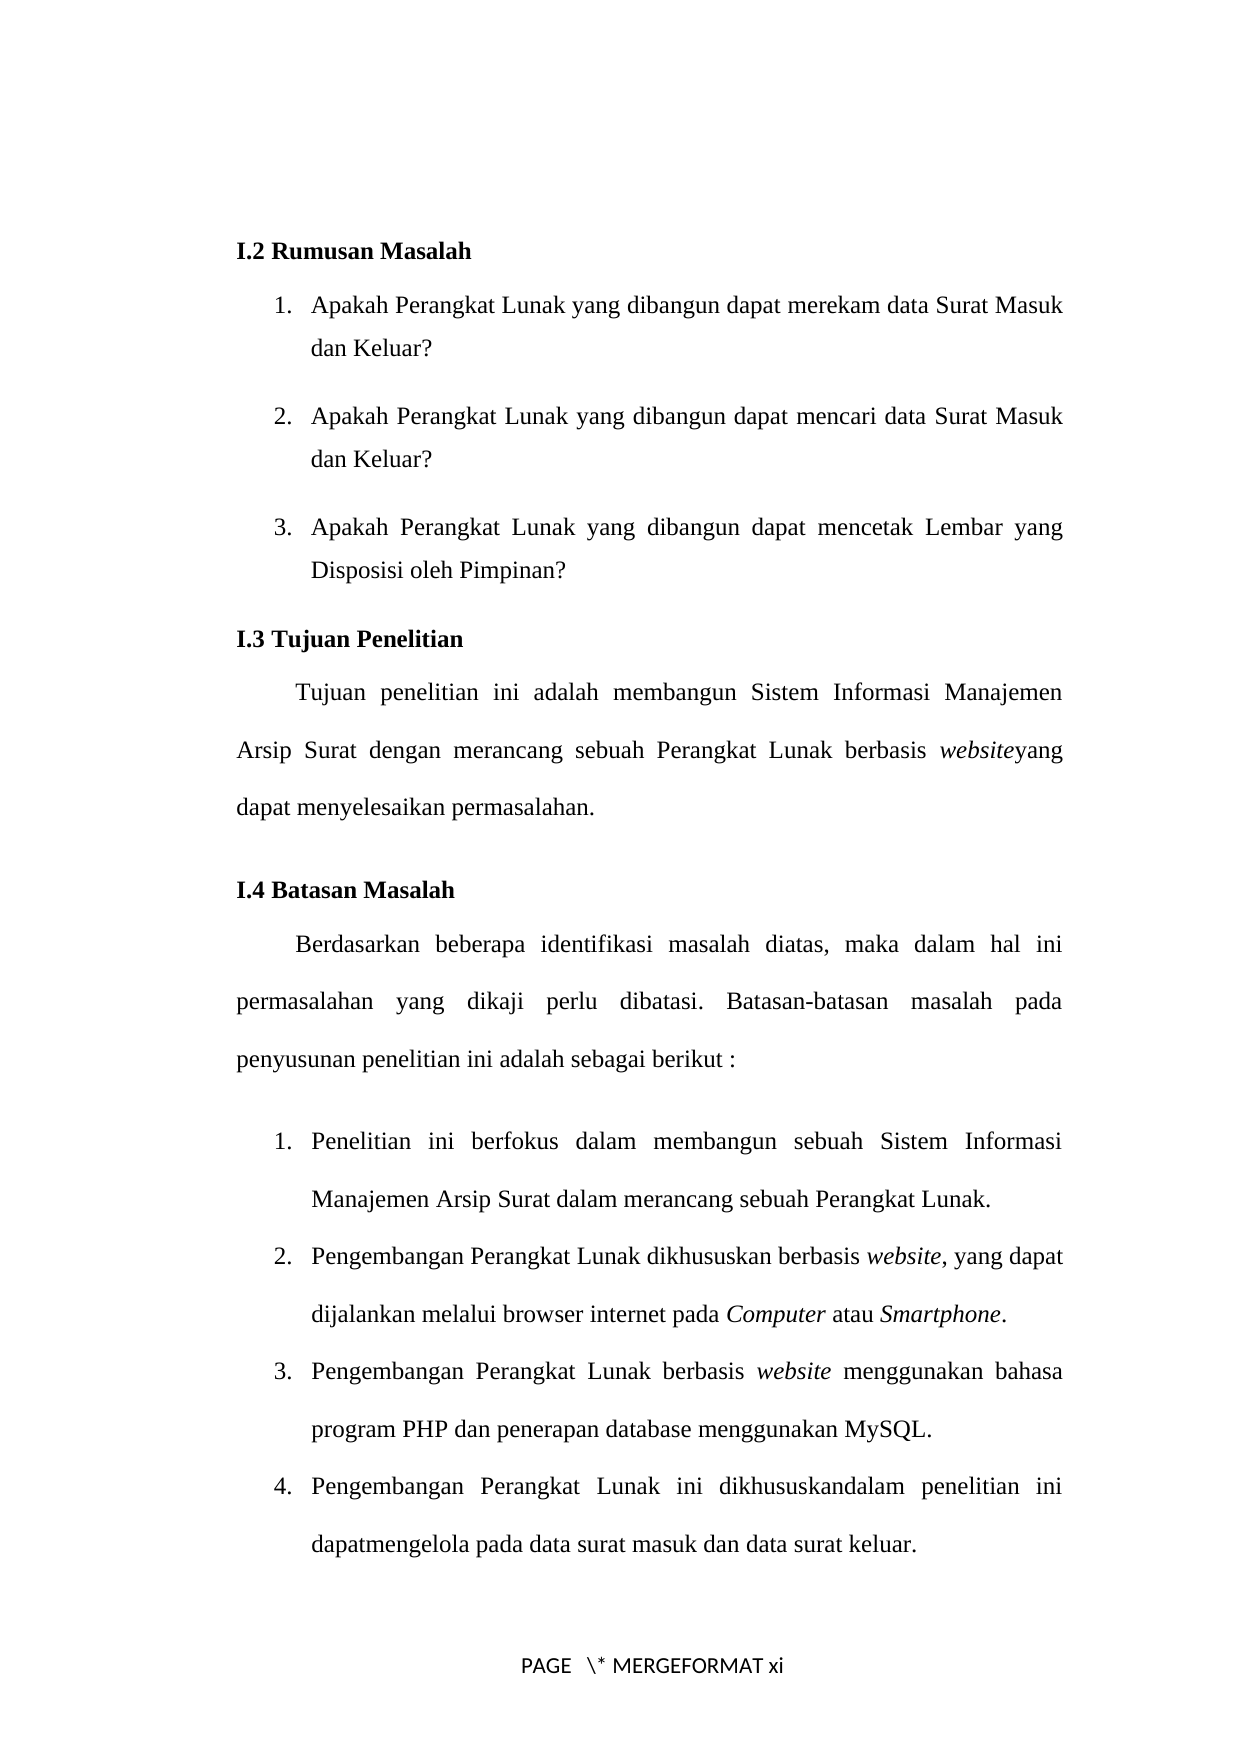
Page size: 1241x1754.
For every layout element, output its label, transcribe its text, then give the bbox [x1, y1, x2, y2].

list Pengembangan Perangkat Lunak ini dikhususkandalam penelitian ini dapatmengelola pada data surat masuk dan data surat keluar. [274, 1471, 1063, 1557]
list Apakah Perangkat Lunak yang dibangun dapat mencari data Surat Masuk dan Keluar? [273, 401, 1063, 473]
list Penelitian ini berfokus dalam membangun sebuah Sistem Informasi Manajemen Arsip Surat dalam merancang sebuah Perangkat Lunak. [274, 1126, 1063, 1212]
subtitle Rumusan Masalah [236, 236, 1063, 265]
text Tujuan penelitian ini adalah membangun Sistem Informasi Manajemen Arsip Surat dengan merancang sebuah Perangkat Lunak berbasis websiteyang dapat menyelesaikan permasalahan. [236, 677, 1063, 821]
text Berdasarkan beberapa identifikasi masalah diatas, maka dalam hal ini permasalahan yang dikaji perlu dibatasi. Batasan-batasan masalah pada penyusunan penelitian ini adalah sebagai berikut : [236, 929, 1063, 1072]
list Pengembangan Perangkat Lunak dikhususkan berbasis website, yang dapat dijalankan melalui browser internet pada Computer atau Smartphone. [274, 1241, 1063, 1327]
subtitle Batasan Masalah [236, 875, 1063, 904]
list Pengembangan Perangkat Lunak berbasis website menggunakan bahasa program PHP dan penerapan database menggunakan MySQL. [274, 1356, 1063, 1442]
list Apakah Perangkat Lunak yang dibangun dapat merekam data Surat Masuk dan Keluar? [273, 290, 1063, 362]
list Apakah Perangkat Lunak yang dibangun dapat mencetak Lembar yang Disposisi oleh Pimpinan? [273, 512, 1063, 584]
subtitle Tujuan Penelitian [236, 624, 1063, 652]
